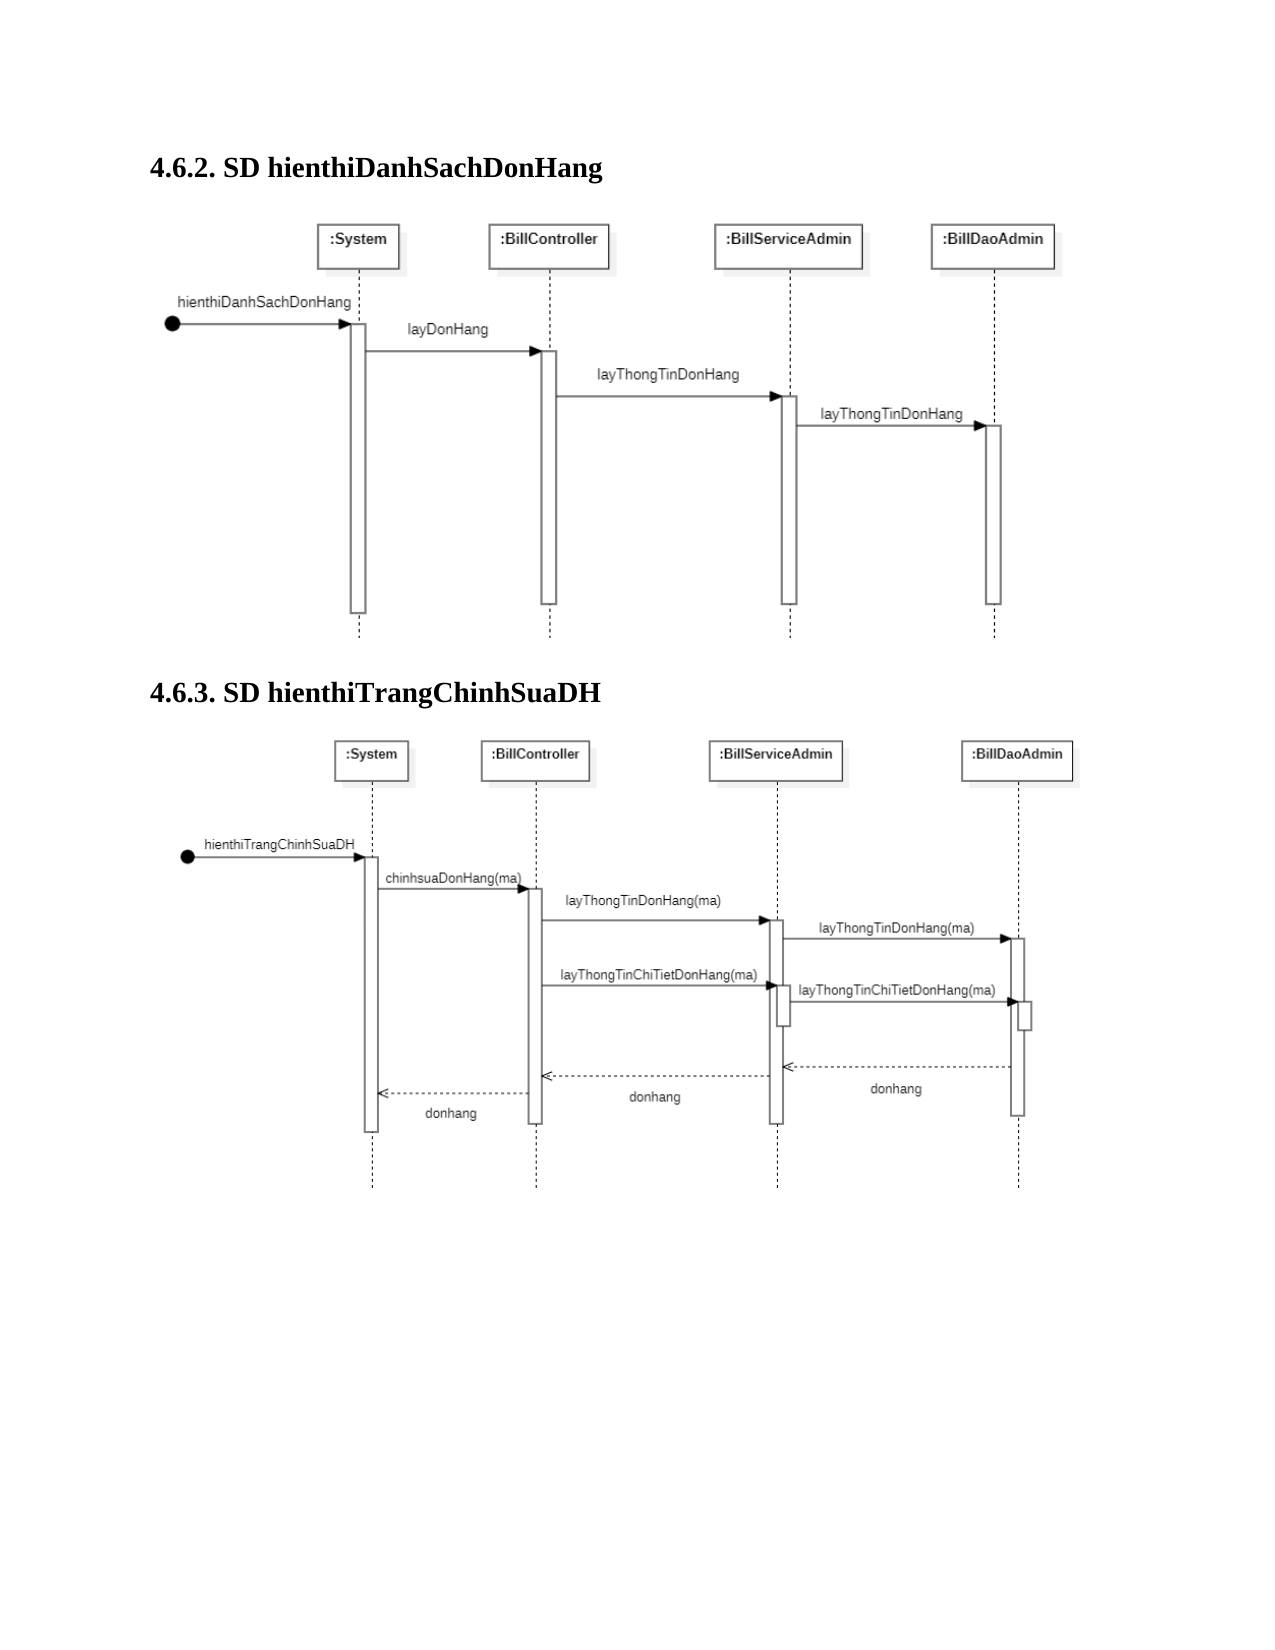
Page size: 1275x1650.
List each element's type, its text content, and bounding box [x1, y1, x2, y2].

picture [150, 200, 1125, 638]
picture [150, 725, 1125, 1188]
subtitle 4.6.2. SD hienthiDanhSachDonHang [150, 150, 1125, 183]
subtitle 4.6.3. SD hienthiTrangChinhSuaDH [150, 675, 1125, 708]
